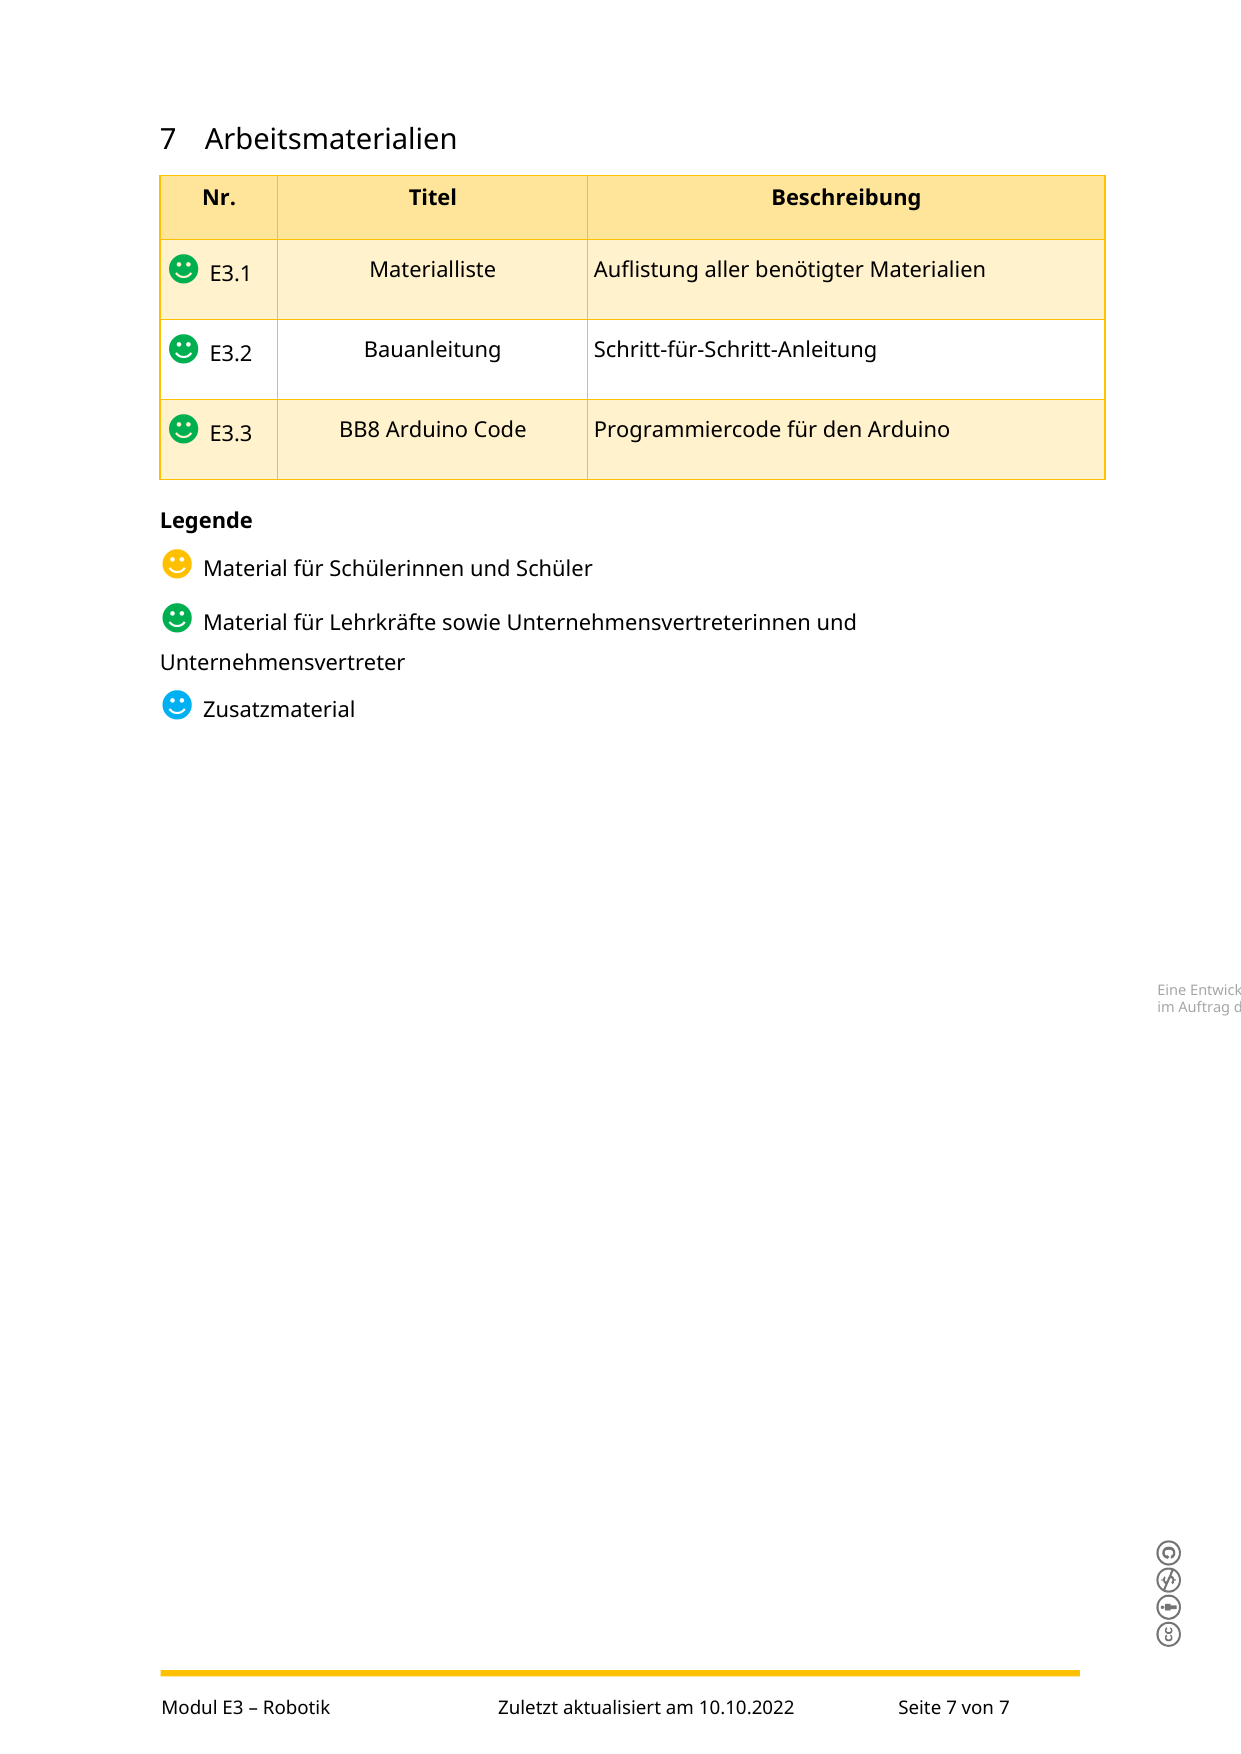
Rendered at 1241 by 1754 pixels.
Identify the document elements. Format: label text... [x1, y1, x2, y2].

table_header Beschreibung [588, 176, 1104, 239]
table_cell Bauanleitung [278, 320, 587, 399]
table_cell ☻ E3.3 [161, 400, 277, 479]
table_header Nr. [161, 176, 277, 239]
table_cell Materialliste [278, 240, 587, 319]
table_header Titel [278, 176, 587, 239]
text ☻ Zusatzmaterial [159, 682, 1081, 728]
subtitle Arbeitsmaterialien [159, 118, 1081, 158]
table_cell ☻ E3.2 [161, 320, 277, 399]
text ☻ Material für Schülerinnen und Schüler [159, 541, 1081, 586]
table_cell Schritt-für-Schritt-Anleitung [588, 320, 1104, 399]
text ☻ Material für Lehrkräfte sowie Unternehmensvertreterinnen und Unternehmensvertreter [159, 595, 1081, 676]
table_cell BB8 Arduino Code [278, 400, 587, 479]
text Legende [159, 505, 1081, 535]
table_cell ☻ E3.1 [161, 240, 277, 319]
table_cell Programmiercode für den Arduino [588, 400, 1104, 479]
table_cell Auflistung aller benötigter Materialien [588, 240, 1104, 319]
